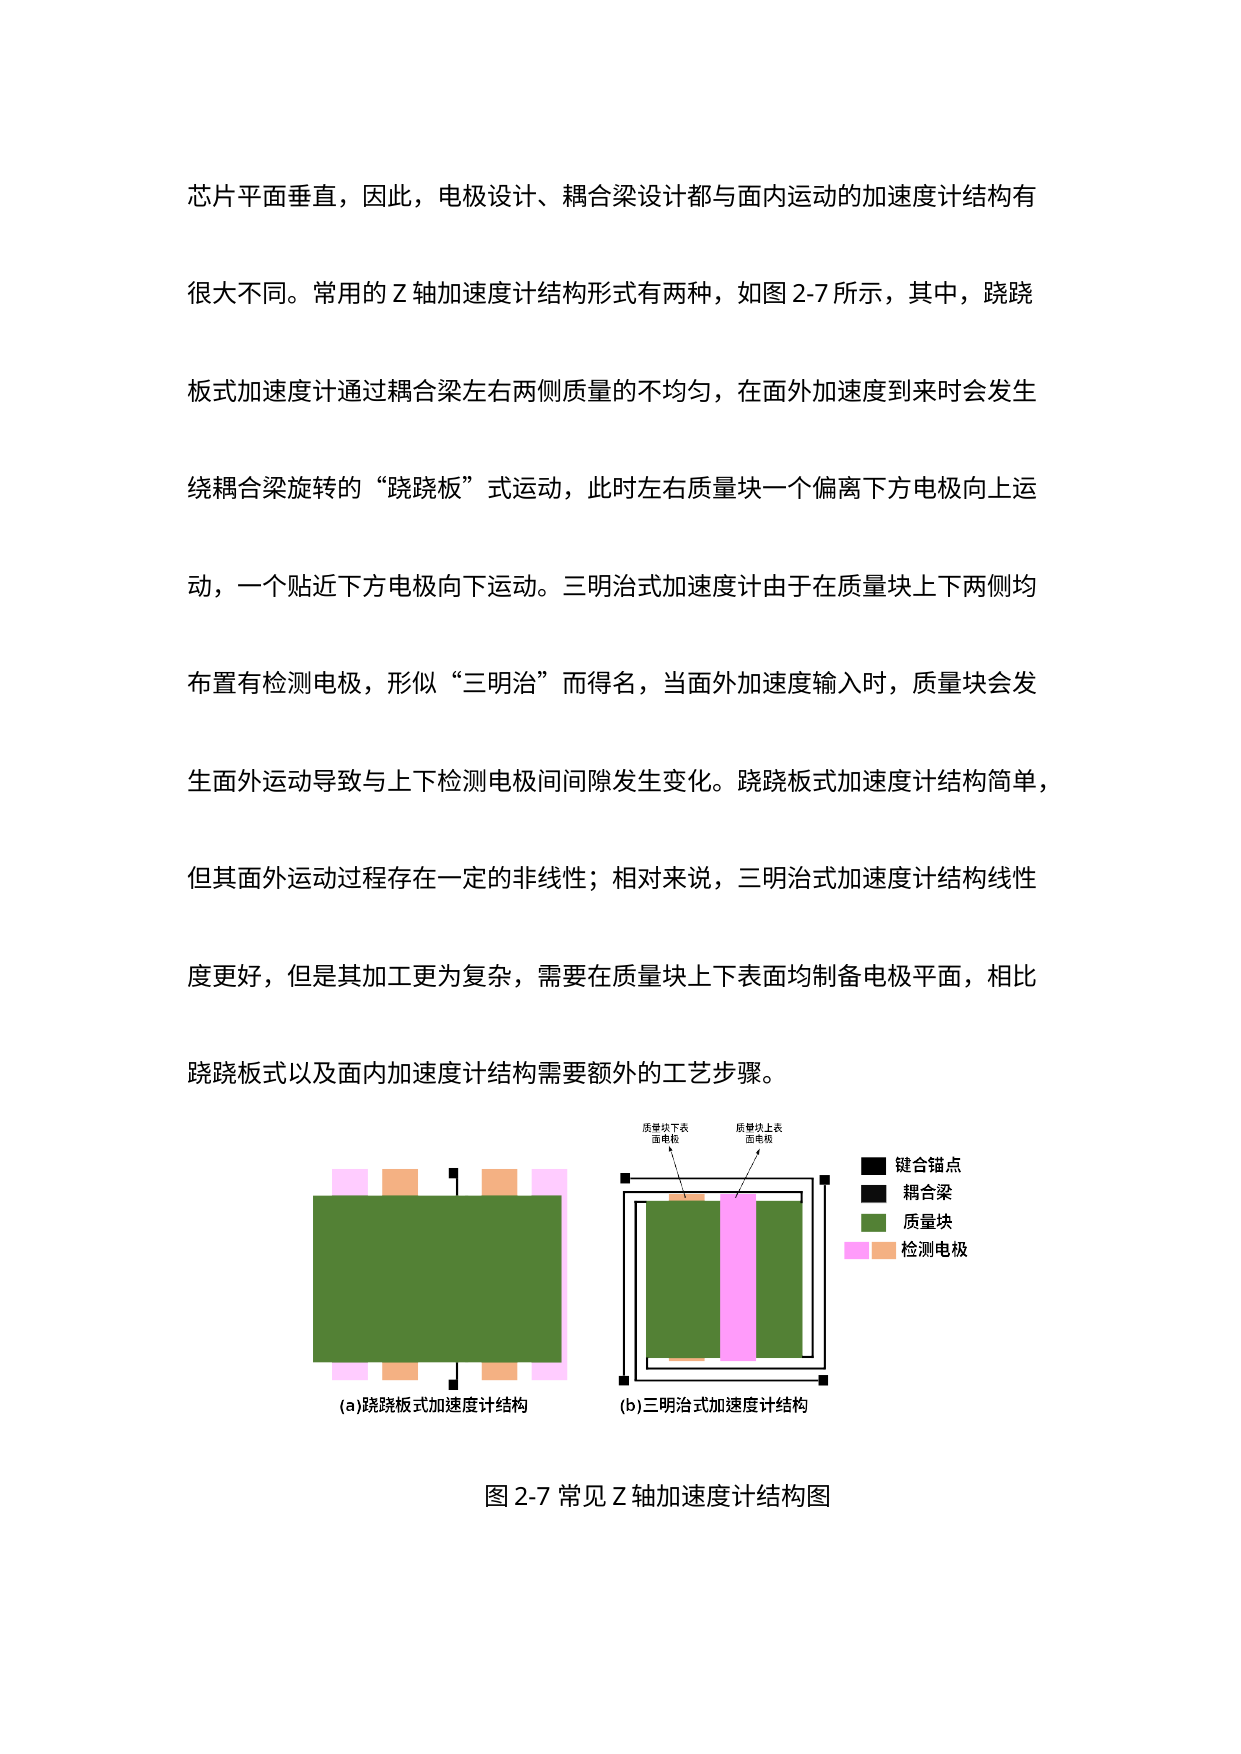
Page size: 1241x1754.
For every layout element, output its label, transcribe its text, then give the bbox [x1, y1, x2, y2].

text 图2-7 常见Z轴加速度计结构图 [187, 1462, 1053, 1527]
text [187, 162, 1053, 1104]
